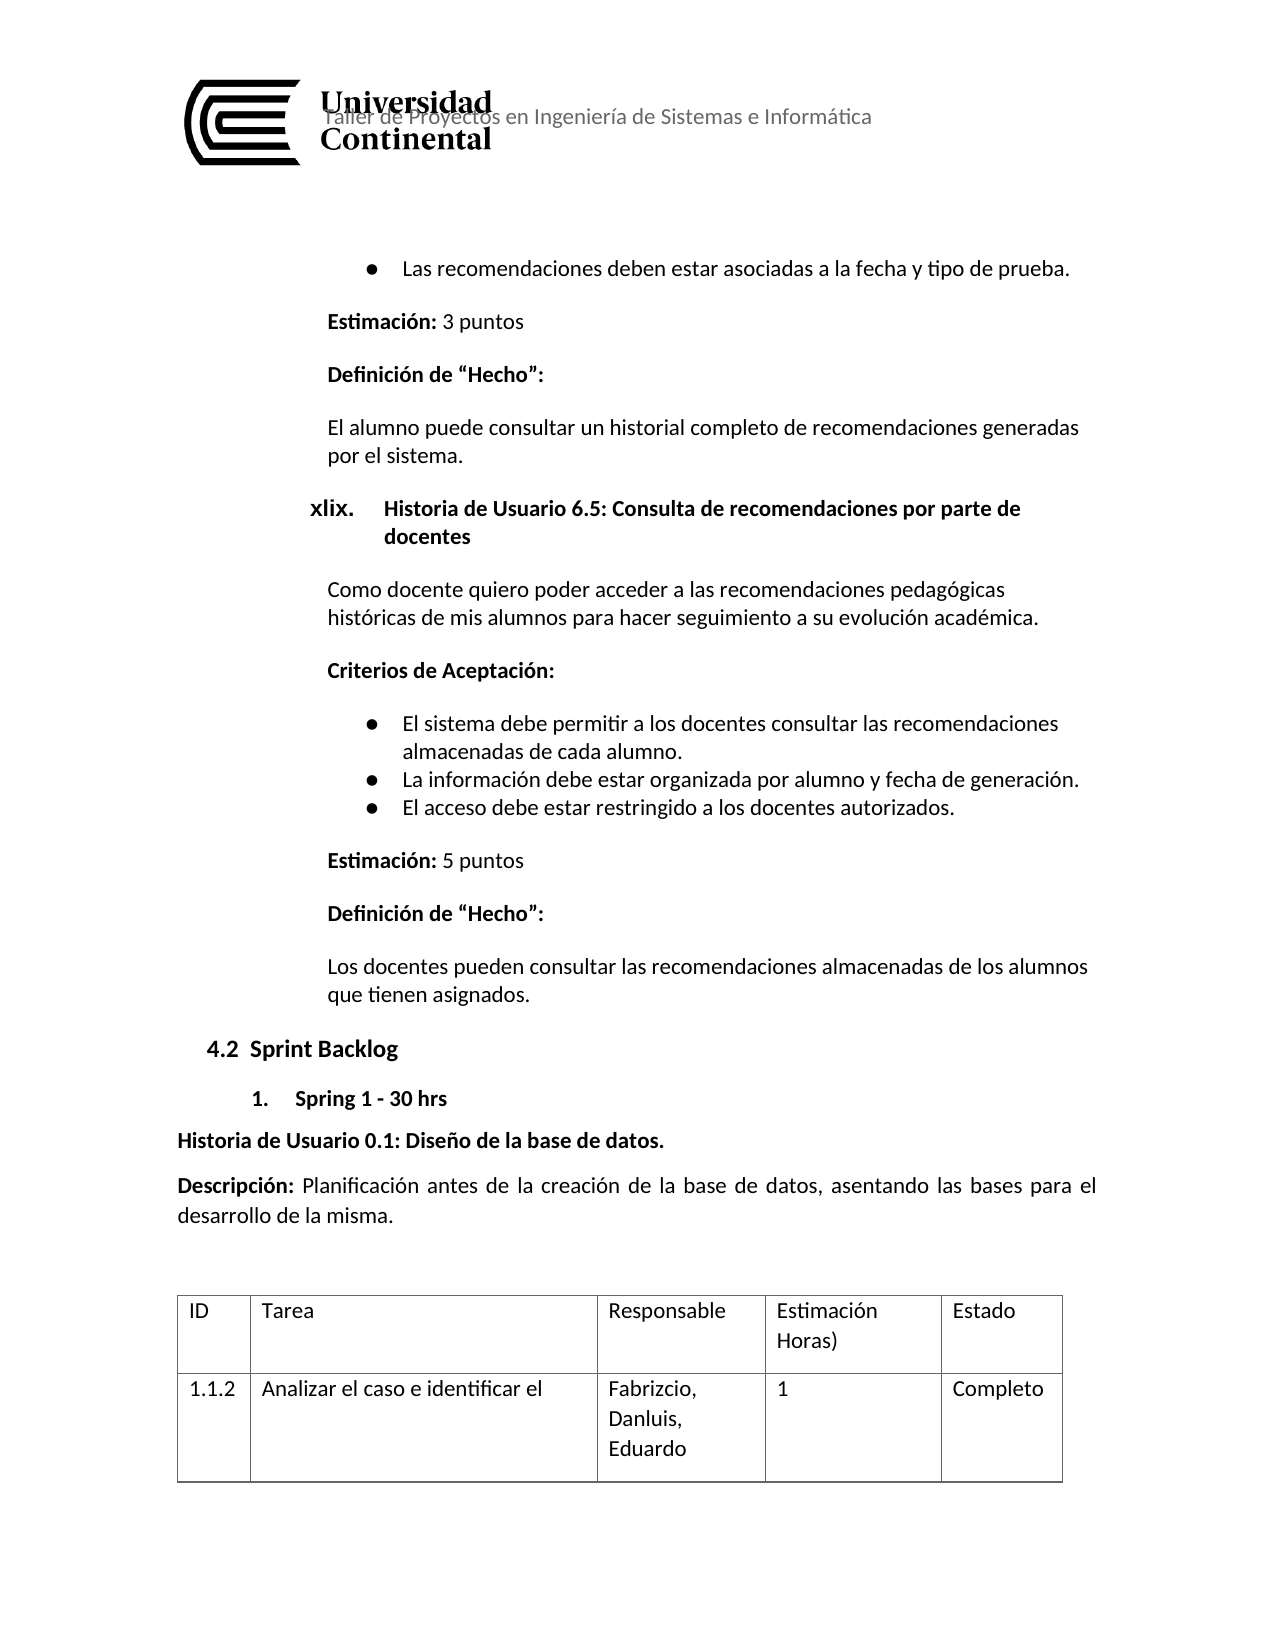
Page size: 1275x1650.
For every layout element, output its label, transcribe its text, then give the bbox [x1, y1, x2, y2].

list El sistema debe permitir a los docentes consultar las recomendaciones almacenadas de cada alumno. [365, 709, 1098, 765]
text Definición de “Hecho”: [327, 360, 1098, 388]
text Descripción: Planificación antes de la creación de la base de datos, asentando las bases para el desarrollo de la misma. [177, 1171, 1098, 1229]
text Estimación: 3 puntos [327, 307, 1098, 335]
list Spring 1 - 30 hrs [251, 1084, 1098, 1112]
list Las recomendaciones deben estar asociadas a la fecha y tipo de prueba. [365, 254, 1098, 282]
picture [180, 76, 496, 168]
list Historia de Usuario 6.5: Consulta de recomendaciones por parte de docentes [354, 494, 1098, 550]
list La información debe estar organizada por alumno y fecha de generación. [365, 765, 1098, 793]
text Los docentes pueden consultar las recomendaciones almacenadas de los alumnos que tienen asignados. [327, 952, 1098, 1008]
text Como docente quiero poder acceder a las recomendaciones pedagógicas históricas de mis alumnos para hacer seguimiento a su evolución académica. [327, 575, 1098, 631]
subtitle 4.2 Sprint Backlog [207, 1033, 1098, 1064]
list El acceso debe estar restringido a los docentes autorizados. [365, 793, 1098, 821]
text Historia de Usuario 0.1: Diseño de la base de datos. [177, 1126, 1098, 1154]
text Criterios de Aceptación: [327, 656, 1098, 684]
text Definición de “Hecho”: [327, 899, 1098, 927]
text El alumno puede consultar un historial completo de recomendaciones generadas por el sistema. [327, 413, 1098, 469]
text Estimación: 5 puntos [327, 846, 1098, 874]
